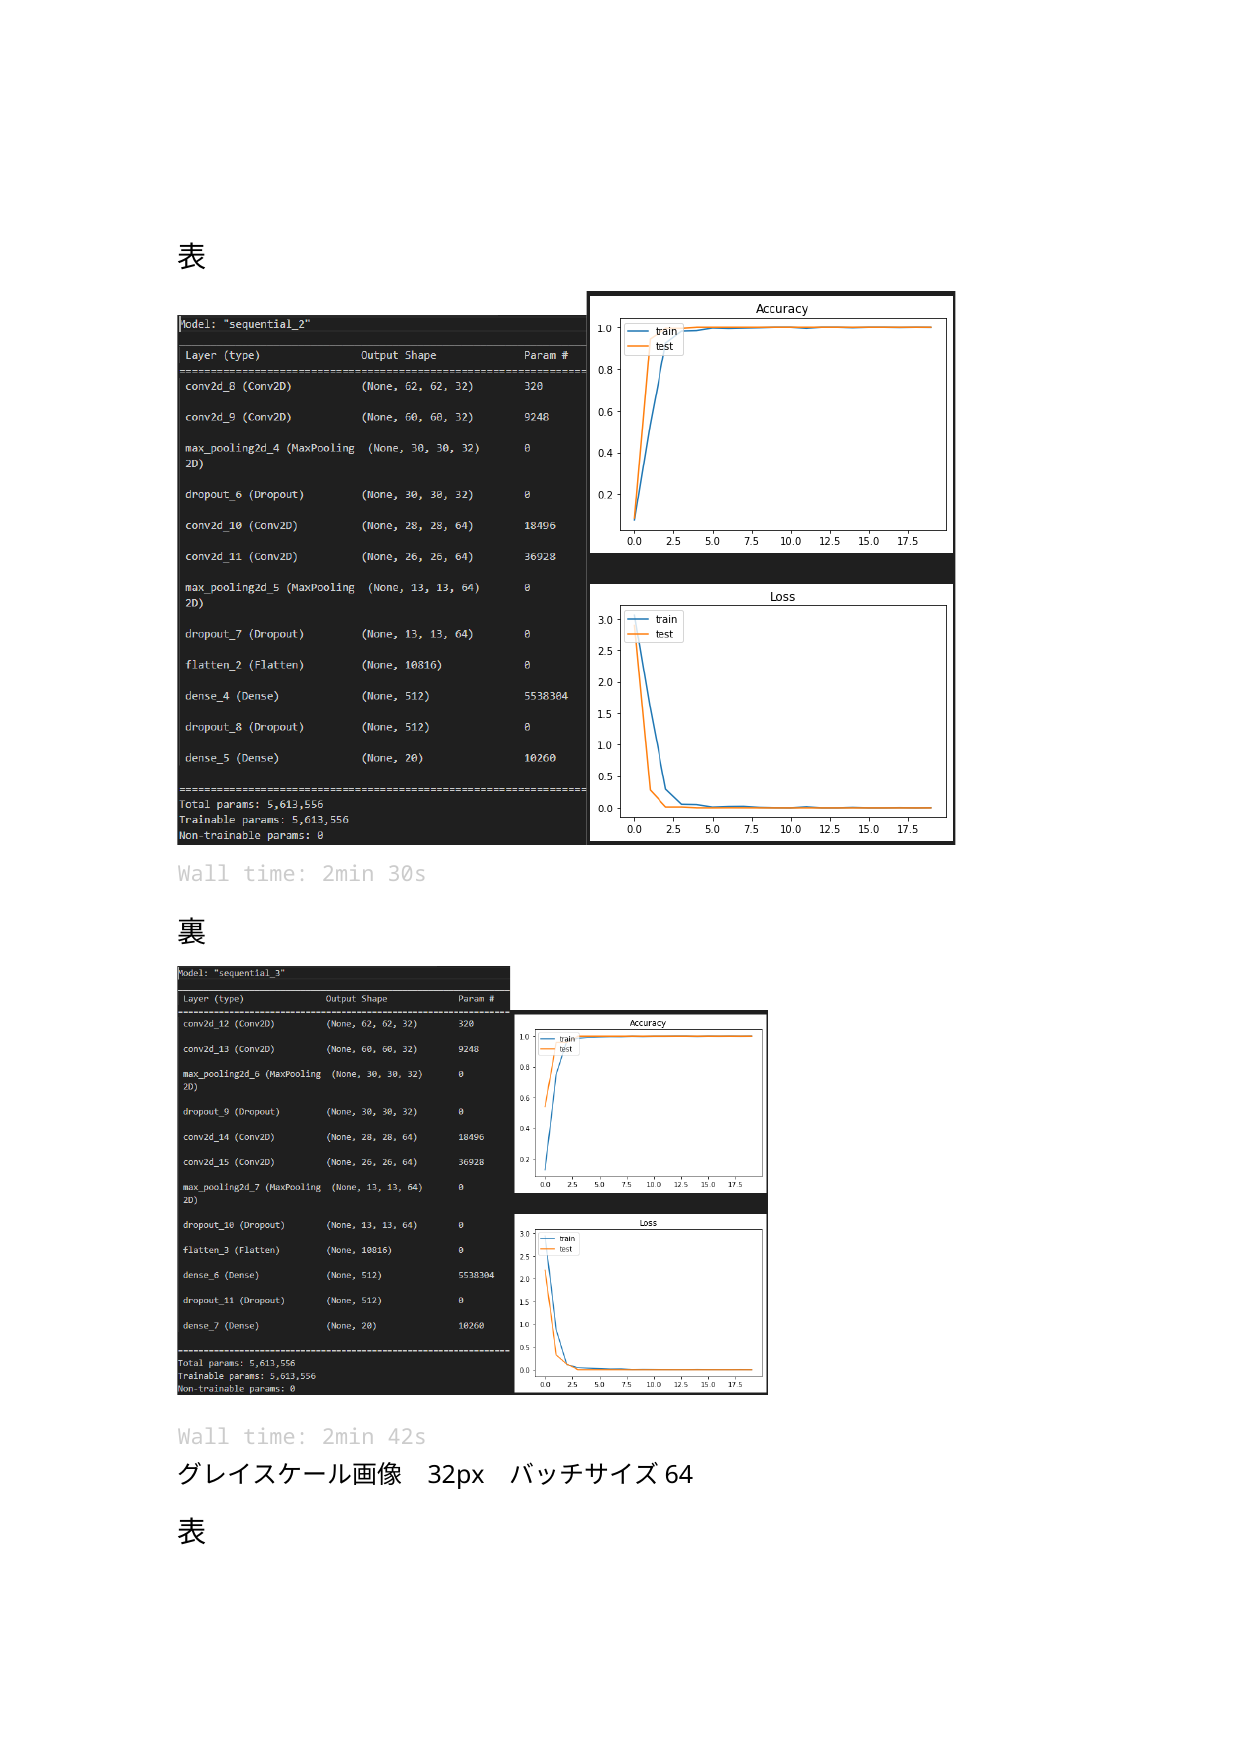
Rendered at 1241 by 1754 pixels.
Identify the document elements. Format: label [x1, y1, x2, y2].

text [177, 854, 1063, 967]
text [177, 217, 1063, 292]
picture [177, 966, 768, 1395]
picture [177, 291, 956, 845]
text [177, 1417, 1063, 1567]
